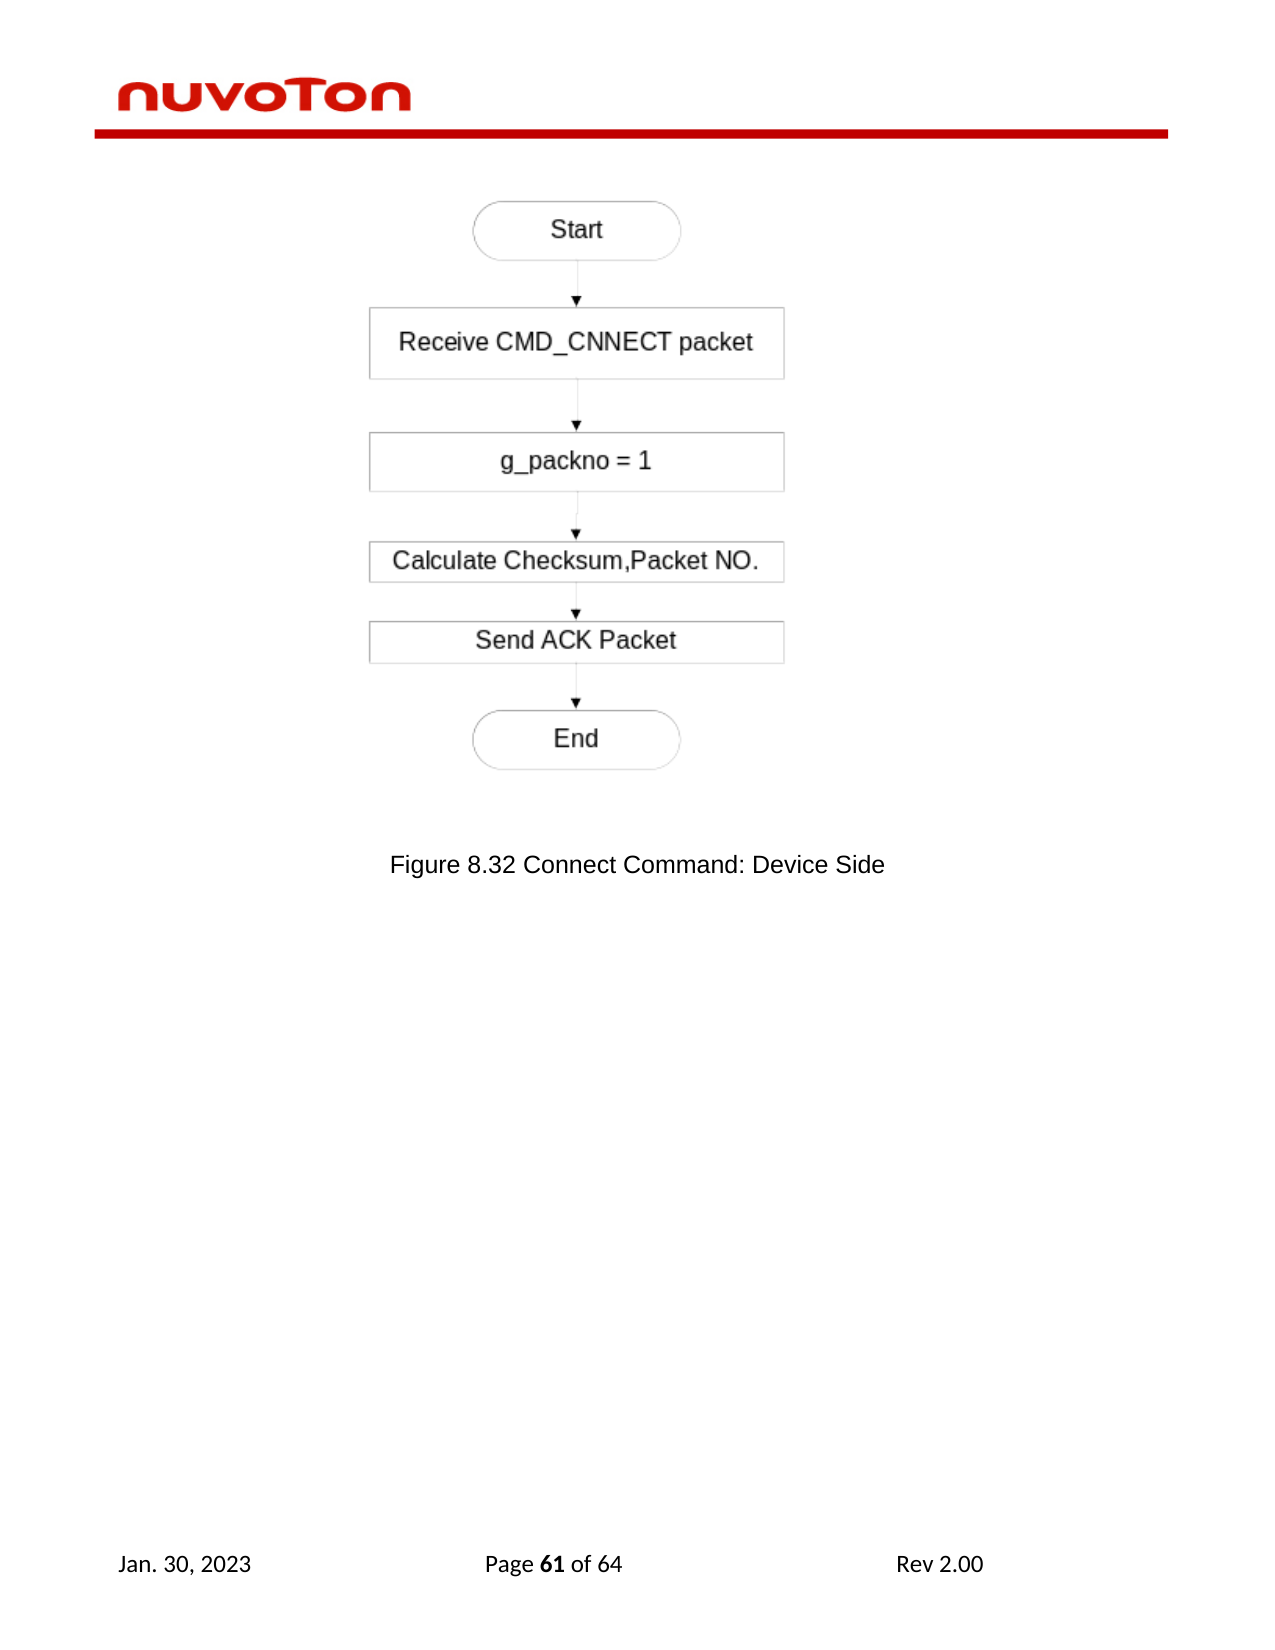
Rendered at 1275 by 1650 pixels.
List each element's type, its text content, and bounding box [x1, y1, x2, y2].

picture [110, 73, 422, 117]
text Figure 8.32 Connect Command: Device Side [118, 850, 1157, 878]
